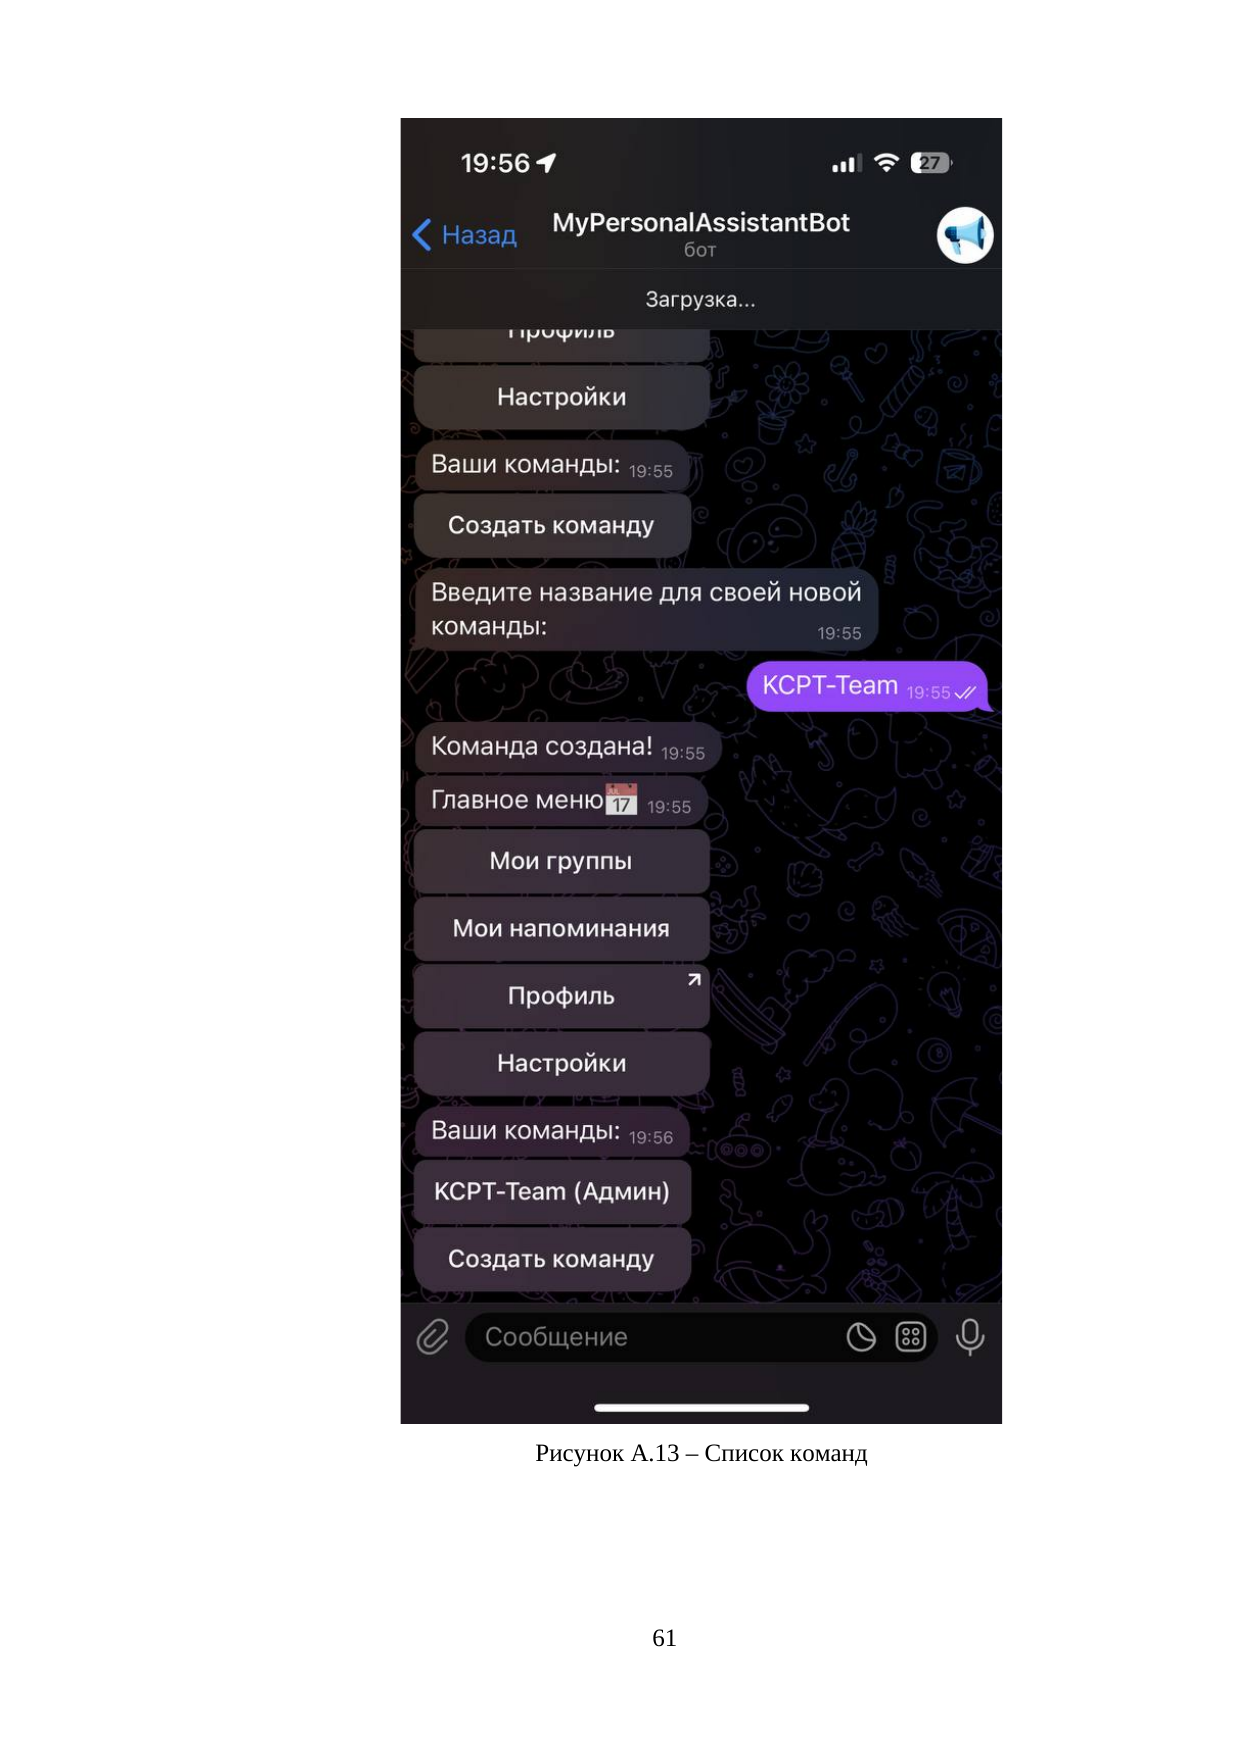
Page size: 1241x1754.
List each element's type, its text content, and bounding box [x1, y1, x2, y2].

text Рисунок А.13 – Список команд [148, 1438, 1181, 1467]
picture [400, 118, 1003, 1424]
